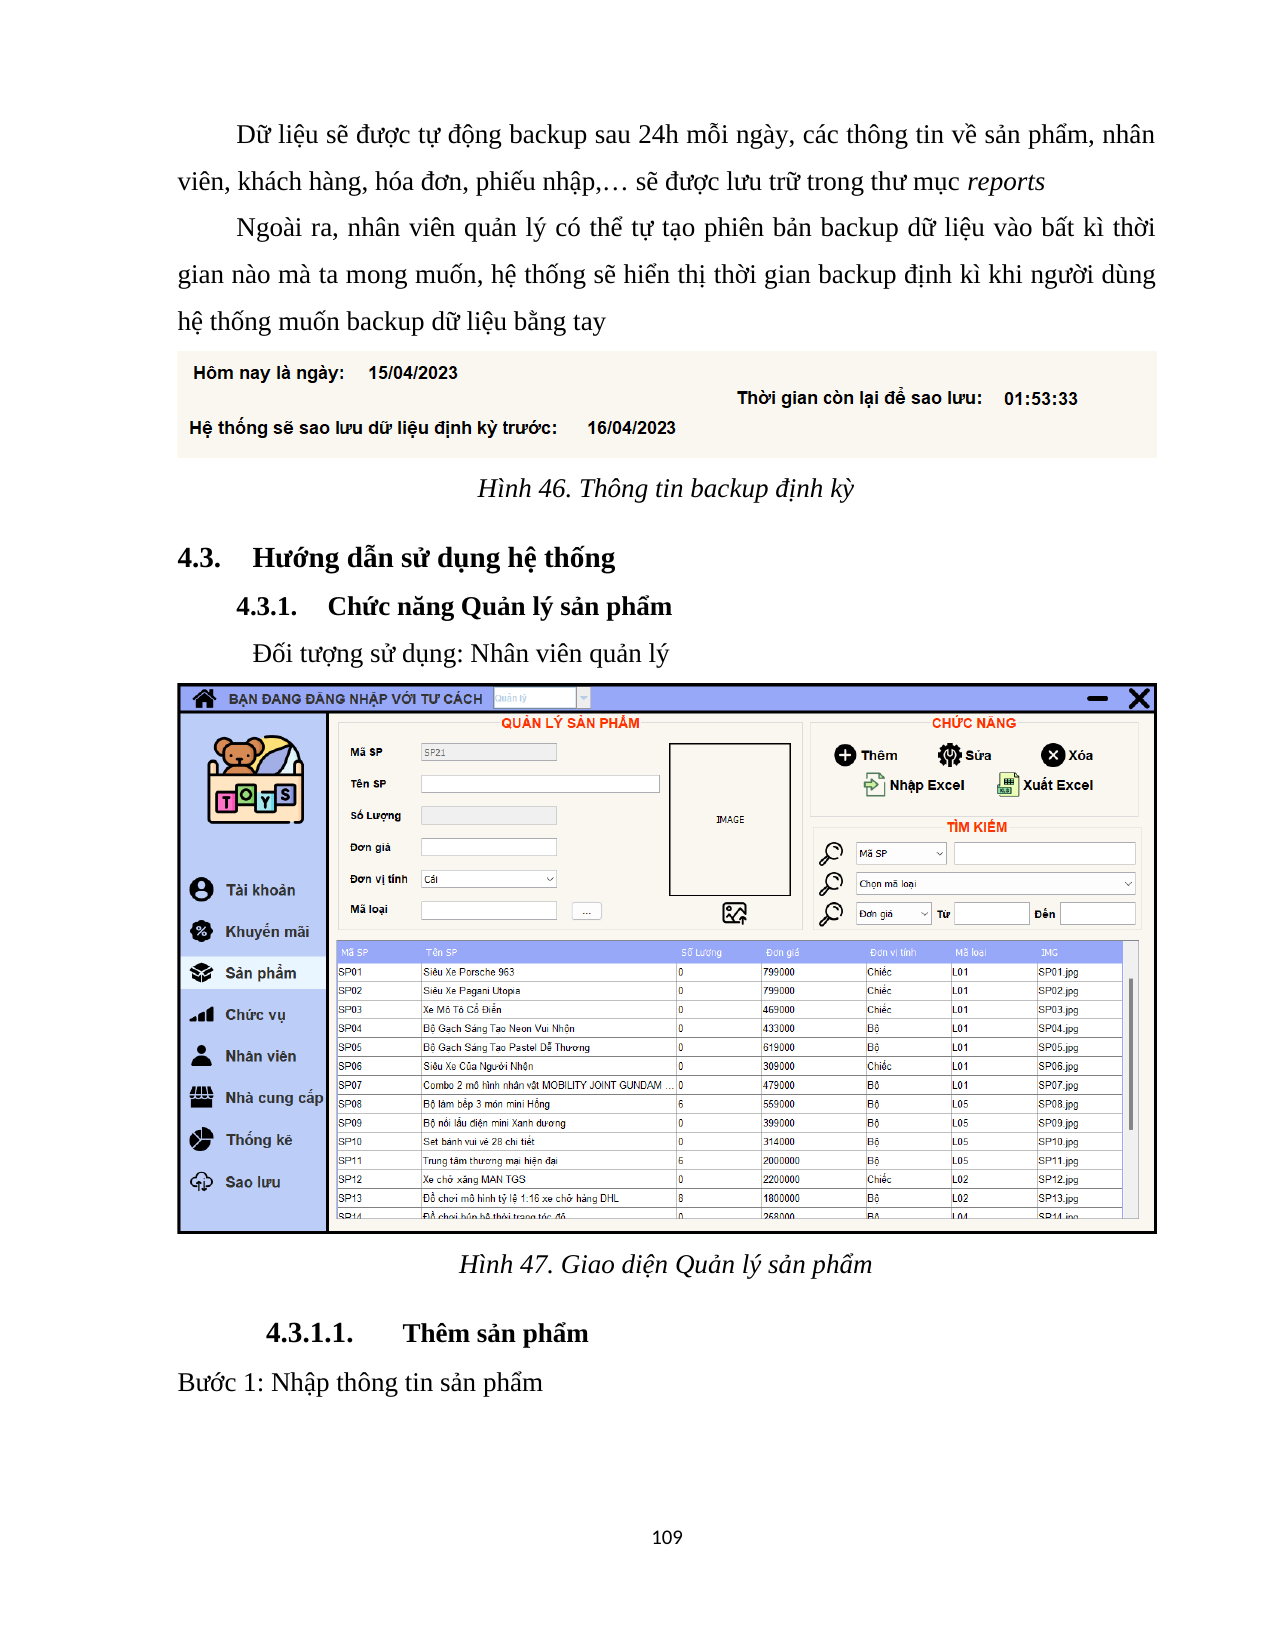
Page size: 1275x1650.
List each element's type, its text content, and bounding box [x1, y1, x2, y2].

list Hướng dẫn sử dụng hệ thống [177, 540, 1157, 573]
text Ngoài ra, nhân viên quản lý có thể tự tạo phiên bản backup dữ liệu vào bất kì thời gian nào mà ta mong muốn, hệ thống sẽ hiển thị thời gian backup định kì khi người dùng hệ thống muốn backup dữ liệu bằng tay [177, 211, 1157, 336]
text Dữ liệu sẽ được tự động backup sau 24h mỗi ngày, các thông tin về sản phẩm, nhân viên, khách hàng, hóa đơn, phiếu nhập,… sẽ được lưu trữ trong thư mục reports [177, 118, 1157, 196]
text Đối tượng sử dụng: Nhân viên quản lý [252, 637, 1157, 668]
picture [177, 683, 1157, 1234]
text Hình 46. Thông tin backup định kỳ [177, 472, 1157, 503]
list Chức năng Quản lý sản phẩm [177, 590, 1157, 621]
list Bước 1: Nhập thông tin sản phẩm [177, 1366, 1157, 1397]
text Hình 47. Giao diện Quản lý sản phẩm [177, 1248, 1157, 1279]
list Thêm sản phẩm [266, 1315, 1157, 1349]
picture [177, 351, 1157, 458]
